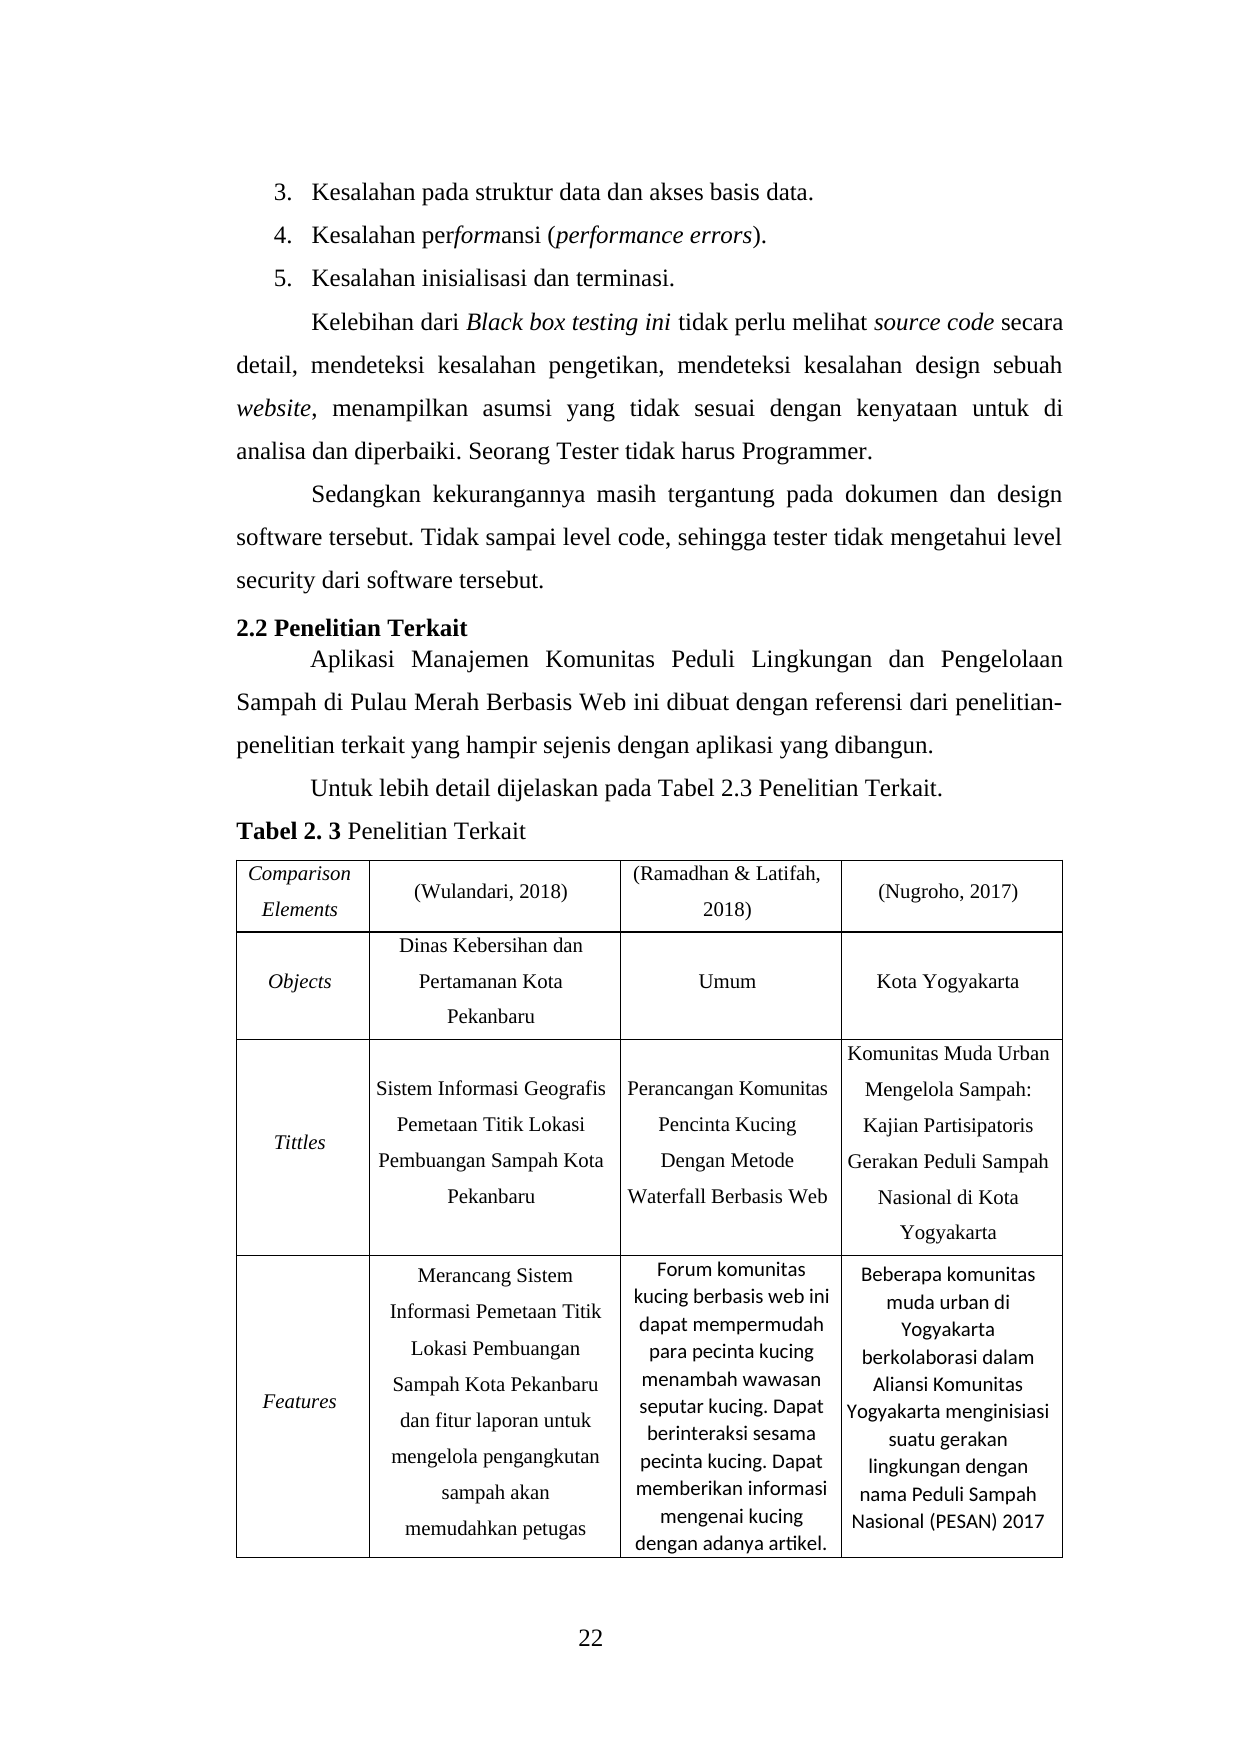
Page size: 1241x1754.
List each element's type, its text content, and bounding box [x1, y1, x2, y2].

text Aplikasi Manajemen Komunitas Peduli Lingkungan dan Pengelolaan Sampah di Pulau Merah Berbasis Web ini dibuat dengan referensi dari penelitian- penelitian terkait yang hampir sejenis dengan aplikasi yang dibangun. [236, 644, 1064, 759]
table_header (Ramadhan & Latifah, 2018) [621, 861, 841, 931]
table_cell Komunitas Muda Urban Mengelola Sampah: Kajian Partisipatoris Gerakan Peduli Sampah Nasional di Kota Yogyakarta [842, 1040, 1062, 1255]
text Untuk lebih detail dijelaskan pada Tabel 2.3 Penelitian Terkait. [310, 773, 1109, 802]
table_cell Umum [621, 933, 841, 1039]
list Kesalahan inisialisasi dan terminasi. [274, 263, 1109, 292]
table_cell Features [237, 1256, 369, 1557]
table_header (Nugroho, 2017) [842, 861, 1062, 931]
table_cell Merancang Sistem Informasi Pemetaan Titik Lokasi Pembuangan Sampah Kota Pekanbaru dan fitur laporan untuk mengelola pengangkutan sampah akan memudahkan petugas [370, 1256, 620, 1557]
text Kelebihan dari Black box testing ini tidak perlu melihat source code secara detail, mendeteksi kesalahan pengetikan, mendeteksi kesalahan design sebuah website, menampilkan asumsi yang tidak sesuai dengan kenyataan untuk di analisa dan diperbaiki. Seorang Tester tidak harus Programmer. [236, 307, 1063, 465]
table_cell Objects [237, 933, 369, 1039]
text Sedangkan kekurangannya masih tergantung pada dokumen dan design software tersebut. Tidak sampai level code, sehingga tester tidak mengetahui level security dari software tersebut. [236, 479, 1063, 594]
table_cell Dinas Kebersihan dan Pertamanan Kota Pekanbaru [370, 933, 620, 1039]
table_cell Forum komunitas kucing berbasis web ini dapat mempermudah para pecinta kucing menambah wawasan seputar kucing. Dapat berinteraksi sesama pecinta kucing. Dapat memberikan informasi mengenai kucing dengan adanya artikel. [621, 1256, 841, 1557]
table_cell Perancangan Komunitas Pencinta Kucing Dengan Metode Waterfall Berbasis Web [621, 1040, 841, 1255]
table_cell Sistem Informasi Geografis Pemetaan Titik Lokasi Pembuangan Sampah Kota Pekanbaru [370, 1040, 620, 1255]
list Kesalahan performansi (performance errors). [274, 220, 1109, 249]
list Kesalahan pada struktur data dan akses basis data. [274, 177, 1109, 206]
table_cell Beberapa komunitas muda urban di Yogyakarta berkolaborasi dalam Aliansi Komunitas Yogyakarta menginisiasi suatu gerakan lingkungan dengan nama Peduli Sampah Nasional (PESAN) 2017 [842, 1256, 1062, 1557]
text Tabel 2. 3 Penelitian Terkait [236, 816, 1109, 845]
table_header Comparison Elements [237, 861, 369, 931]
subtitle Penelitian Terkait [236, 613, 1109, 641]
table_cell Kota Yogyakarta [842, 933, 1062, 1039]
table_cell Tittles [237, 1040, 369, 1255]
table_header (Wulandari, 2018) [370, 861, 620, 931]
